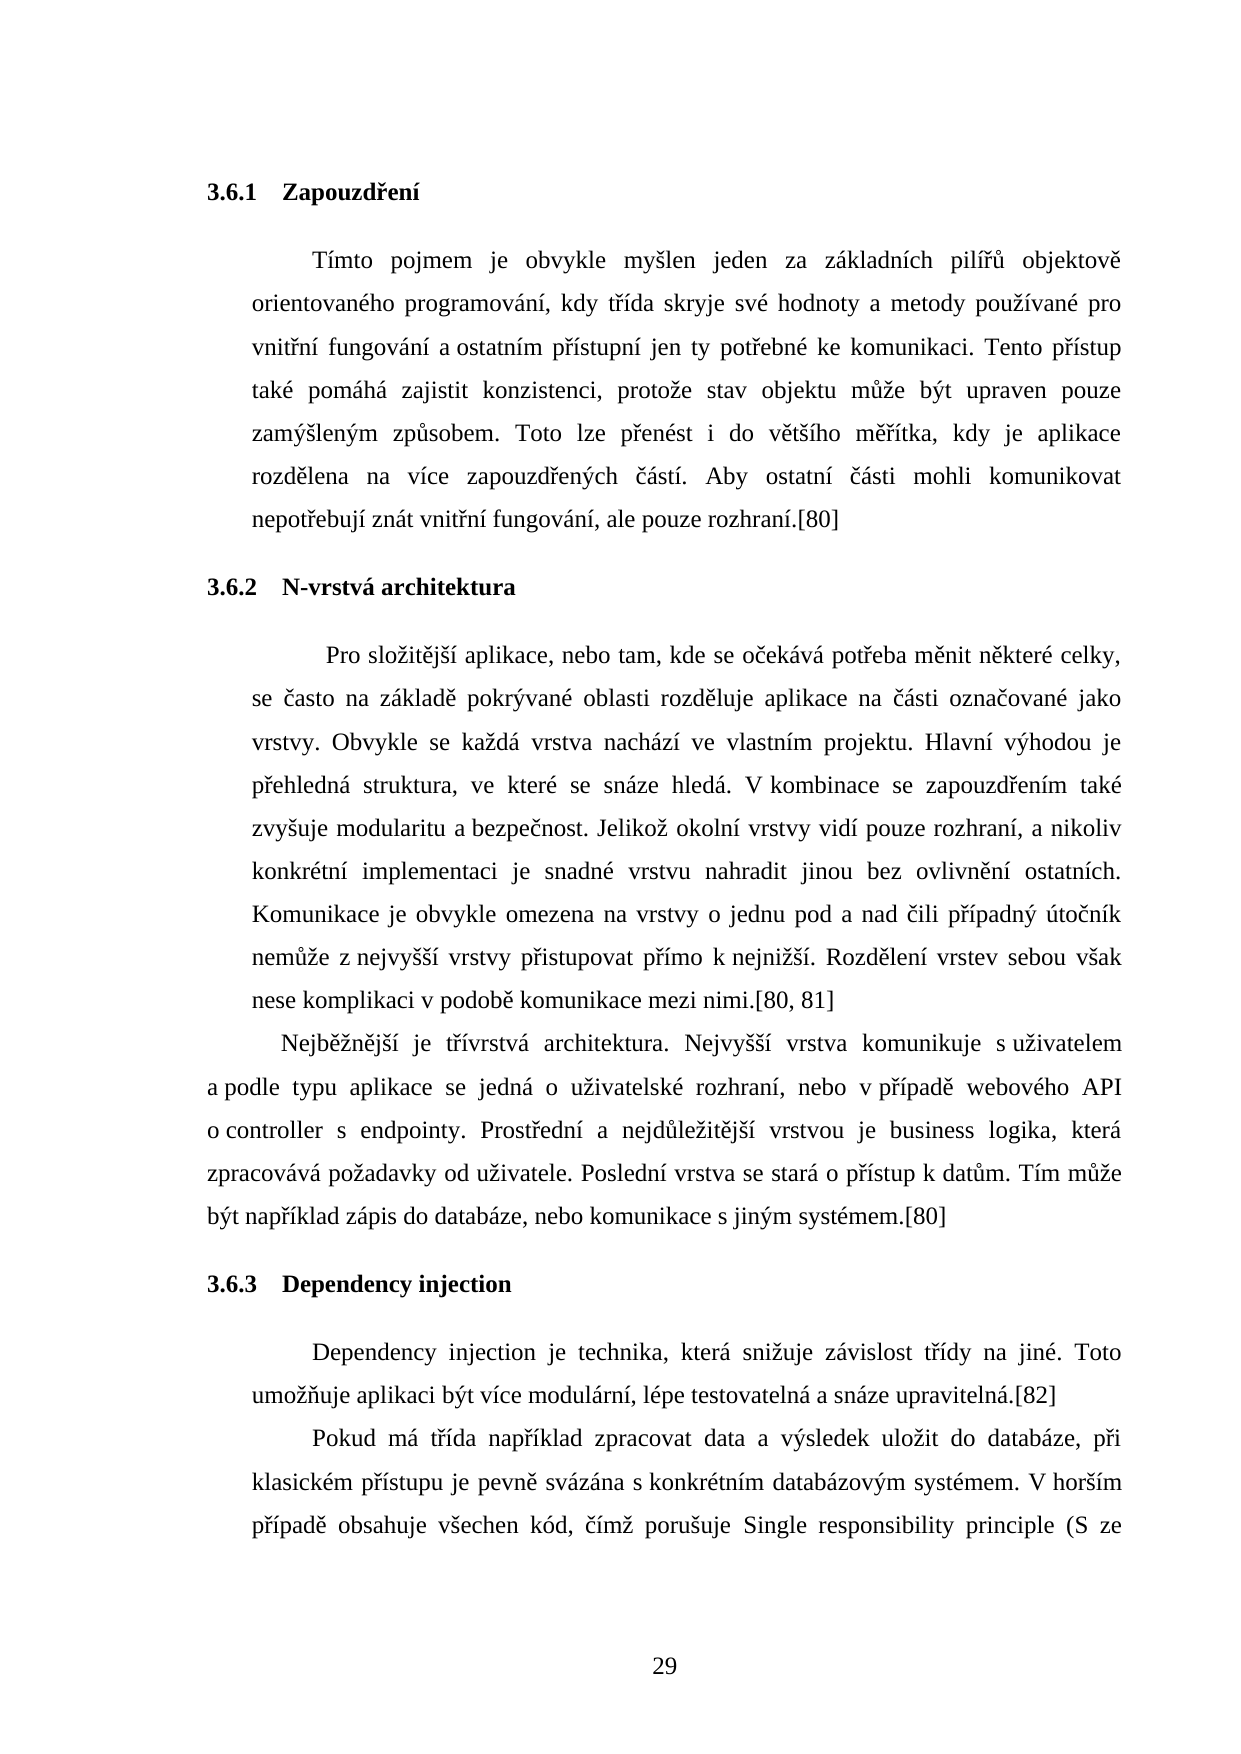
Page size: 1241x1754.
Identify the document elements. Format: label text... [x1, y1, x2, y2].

text Dependency injection je technika, která snižuje závislost třídy na jiné. Toto umožňuje aplikaci být více modulární, lépe testovatelná a snáze upravitelná. [252, 1337, 1122, 1409]
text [252, 1423, 1122, 1538]
text Pro složitější aplikace, nebo tam, kde se očekává potřeba měnit některé celky, se často na základě pokrývané oblasti rozděluje aplikace na části označované jako vrstvy. Obvykle se každá vrstva nachází ve vlastním projektu. Hlavní výhodou je přehledná struktura, ve které se snáze hledá. V kombinace se zapouzdřením také zvyšuje modularitu a bezpečnost. Jelikož okolní vrstvy vidí pouze rozhraní, a nikoliv konkrétní implementaci je snadné vrstvu nahradit jinou bez ovlivnění ostatních. Komunikace je obvykle omezena na vrstvy o jednu pod a nad čili případný útočník nemůže z nejvyšší vrstvy přistupovat přímo k nejnižší. Rozdělení vrstev sebou však nese komplikaci v podobě komunikace mezi nimi. [252, 640, 1122, 1014]
subtitle Dependency injection [207, 1269, 1122, 1298]
subtitle N-vrstvá architektura [207, 572, 1122, 601]
subtitle Zapouzdření [207, 177, 1122, 206]
text Tímto pojmem je obvykle myšlen jeden za základních pilířů objektově orientovaného programování, kdy třída skryje své hodnoty a metody používané pro vnitřní fungování a ostatním přístupní jen ty potřebné ke komunikaci. Tento přístup také pomáhá zajistit konzistenci, protože stav objektu může být upraven pouze zamýšleným způsobem. Toto lze přenést i do většího měřítka, kdy je aplikace rozdělena na více zapouzdřených částí. Aby ostatní části mohli komunikovat nepotřebují znát vnitřní fungování, ale pouze rozhraní. [252, 245, 1122, 533]
text Nejběžnější je třívrstvá architektura. Nejvyšší vrstva komunikuje s uživatelem a podle typu aplikace se jedná o uživatelské rozhraní, nebo v případě webového API o controller s endpointy. Prostřední a nejdůležitější vrstvou je business logika, která zpracovává požadavky od uživatele. Poslední vrstva se stará o přístup k datům. Tím může být například zápis do databáze, nebo komunikace s jiným systémem. [207, 1028, 1122, 1230]
